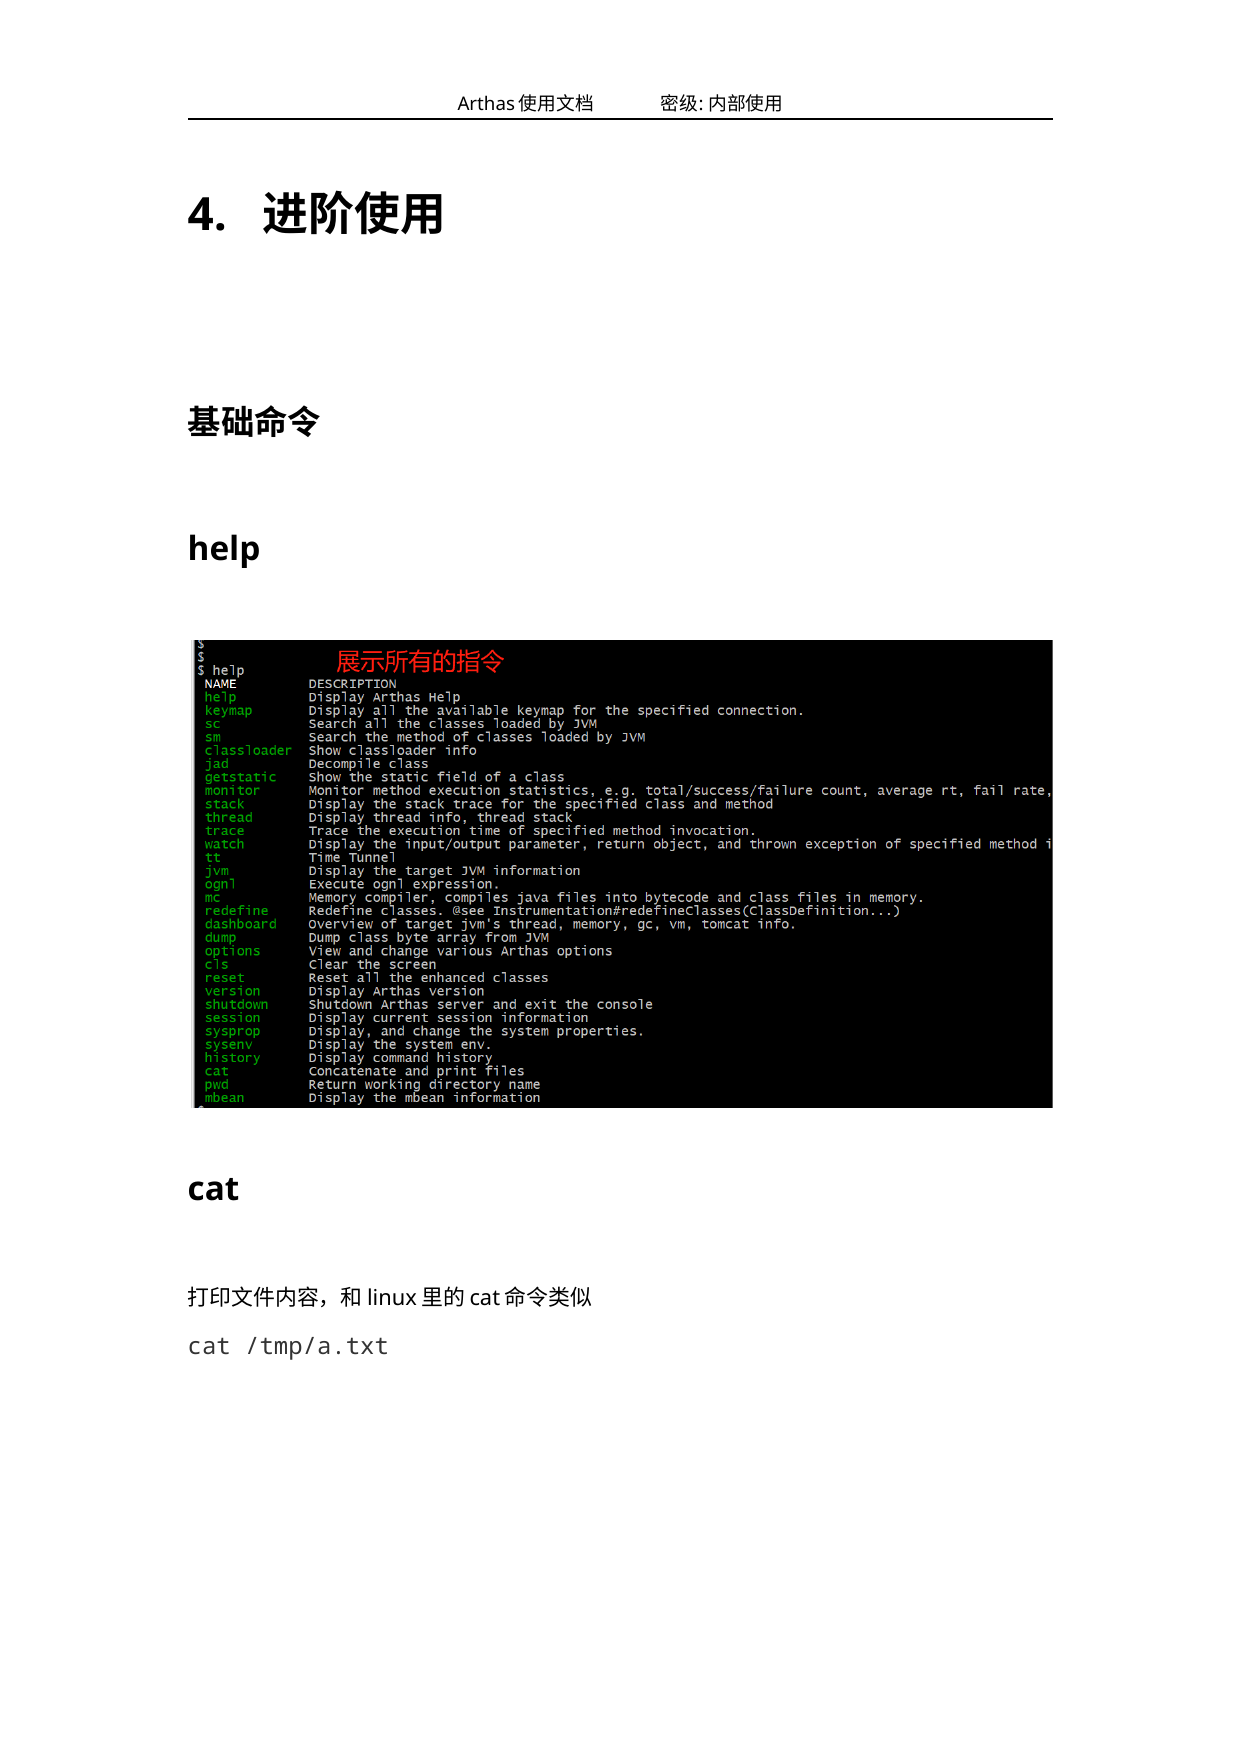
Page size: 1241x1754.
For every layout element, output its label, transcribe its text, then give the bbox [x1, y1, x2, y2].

picture [187, 640, 1053, 1108]
subtitle cat [187, 1154, 1053, 1219]
text 打印文件内容，和linux里的cat命令类似 [187, 1280, 1053, 1312]
subtitle 基础命令 [187, 388, 1053, 453]
subtitle 进阶使用 [187, 162, 1053, 259]
text cat /tmp/a.txt [187, 1312, 1053, 1377]
subtitle help [187, 515, 1053, 580]
